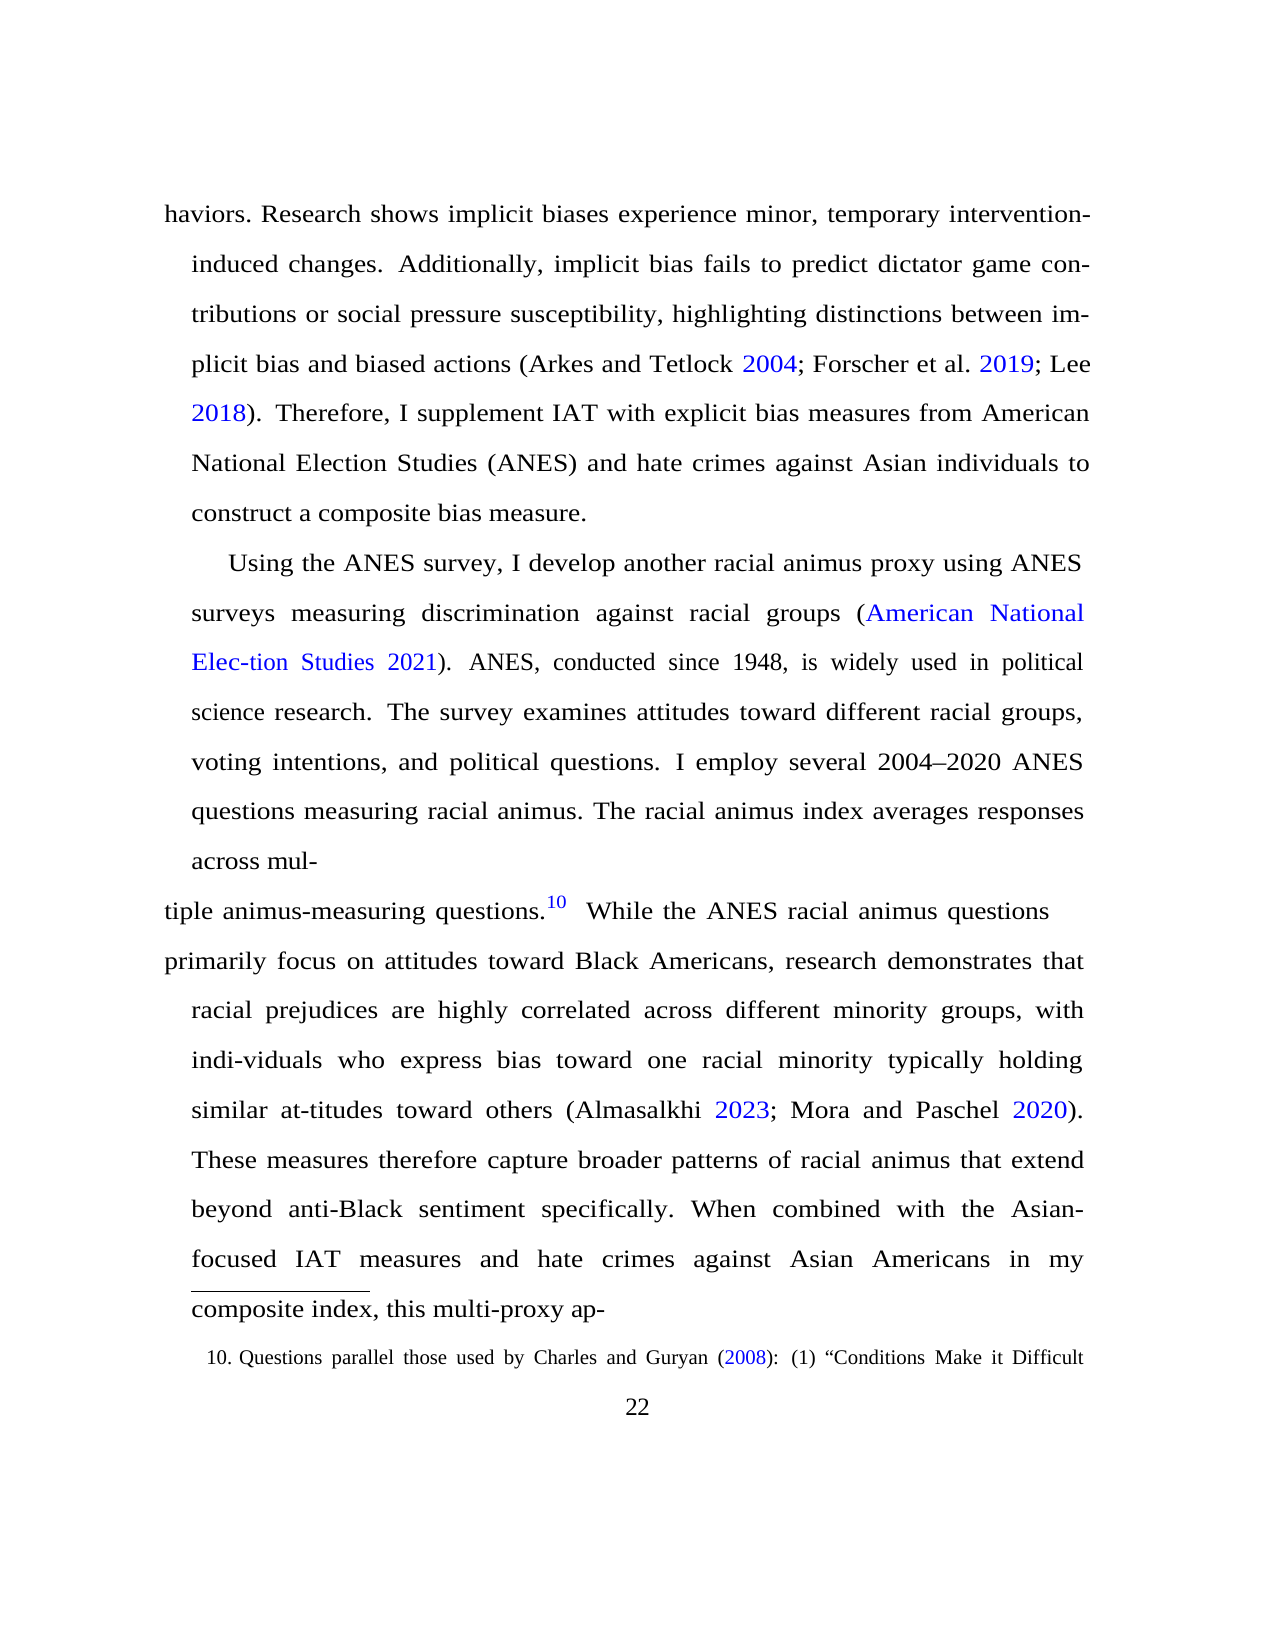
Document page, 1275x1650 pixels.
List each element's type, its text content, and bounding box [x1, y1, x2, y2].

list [191, 1345, 1084, 1369]
text primarily focus on attitudes toward Black Americans, research demonstrates that racial prejudices are highly correlated across different minority groups, with indi-viduals who express bias toward one racial minority typically holding similar at-titudes toward others (Almasalkhi 2023; Mora and Paschel 2020). These measures therefore capture broader patterns of racial animus that extend beyond anti-Black sentiment specifically. When combined with the Asian-focused IAT measures and hate crimes against Asian Americans in my composite index, this multi-proxy ap- [164, 946, 1084, 1322]
text haviors. Research shows implicit biases experience minor, temporary intervention-induced changes. Additionally, implicit bias fails to predict dictator game con-tributions or social pressure susceptibility, highlighting distinctions between im-plicit bias and biased actions (Arkes and Tetlock 2004; Forscher et al. 2019; Lee 2018). Therefore, I supplement IAT with explicit bias measures from American National Election Studies (ANES) and hate crimes against Asian individuals to construct a composite bias measure. [164, 199, 1091, 526]
text Using the ANES survey, I develop another racial animus proxy using ANES surveys measuring discrimination against racial groups (American National Elec-tion Studies 2021). ANES, conducted since 1948, is widely used in political science research. The survey examines attitudes toward different racial groups, voting intentions, and political questions. I employ several 2004–2020 ANES questions measuring racial animus. The racial animus index averages responses across mul- [191, 548, 1084, 875]
text tiple animus-measuring questions.10 While the ANES racial animus questions [164, 896, 1237, 925]
